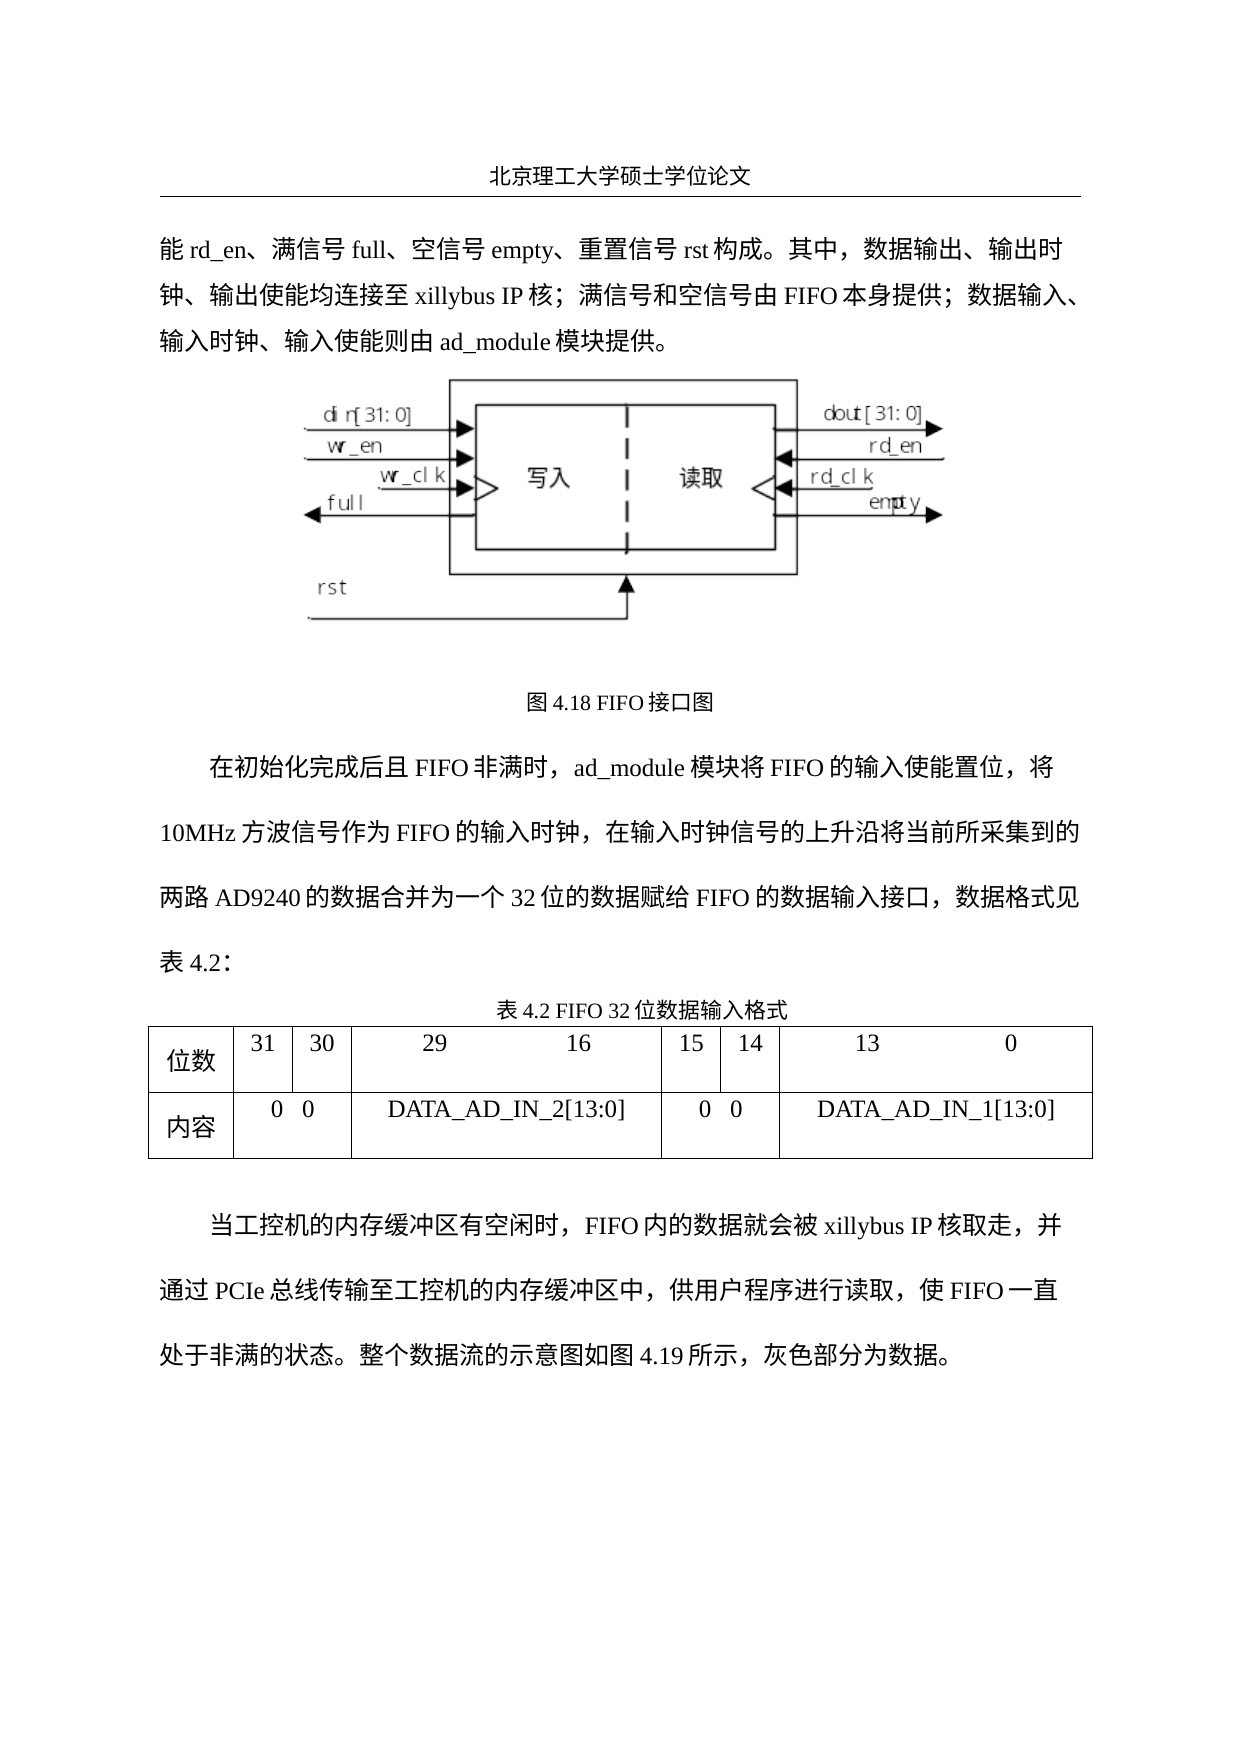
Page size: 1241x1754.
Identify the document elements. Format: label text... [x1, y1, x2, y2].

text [159, 222, 1081, 359]
table_header 31 [234, 1027, 292, 1092]
table_cell 0 0 [234, 1093, 351, 1158]
text 表4.2 FIFO 32位数据输入格式 [159, 993, 1081, 1026]
table_cell DATA_AD_IN_2[13:0] [352, 1093, 661, 1158]
text 当工控机的内存缓冲区有空闲时，FIFO内的数据就会被xillybus IP核取走，并通过PCIe总线传输至工控机的内存缓冲区中，供用户程序进行读取，使FIFO一直处于非满的状态。整个数据流的示意图如图4.19所示，灰色部分为数据。 [159, 1191, 1081, 1386]
table_cell 内容 [149, 1093, 233, 1158]
table_header 14 [721, 1027, 779, 1092]
text 在初始化完成后且FIFO非满时，ad_module模块将FIFO的输入使能置位，将10MHz方波信号作为FIFO的输入时钟，在输入时钟信号的上升沿将当前所采集到的两路AD9240的数据合并为一个32位的数据赋给FIFO的数据输入接口，数据格式见表4.2： [159, 733, 1081, 993]
table_header 13 0 [780, 1027, 1092, 1092]
text 图4.18 FIFO接口图 [159, 684, 1081, 717]
table_header 29 16 [352, 1027, 661, 1092]
table_header 30 [293, 1027, 351, 1092]
table_cell 0 0 [662, 1093, 779, 1158]
table_header 15 [662, 1027, 720, 1092]
table_cell DATA_AD_IN_1[13:0] [780, 1093, 1092, 1158]
table_header 位数 [149, 1027, 233, 1092]
